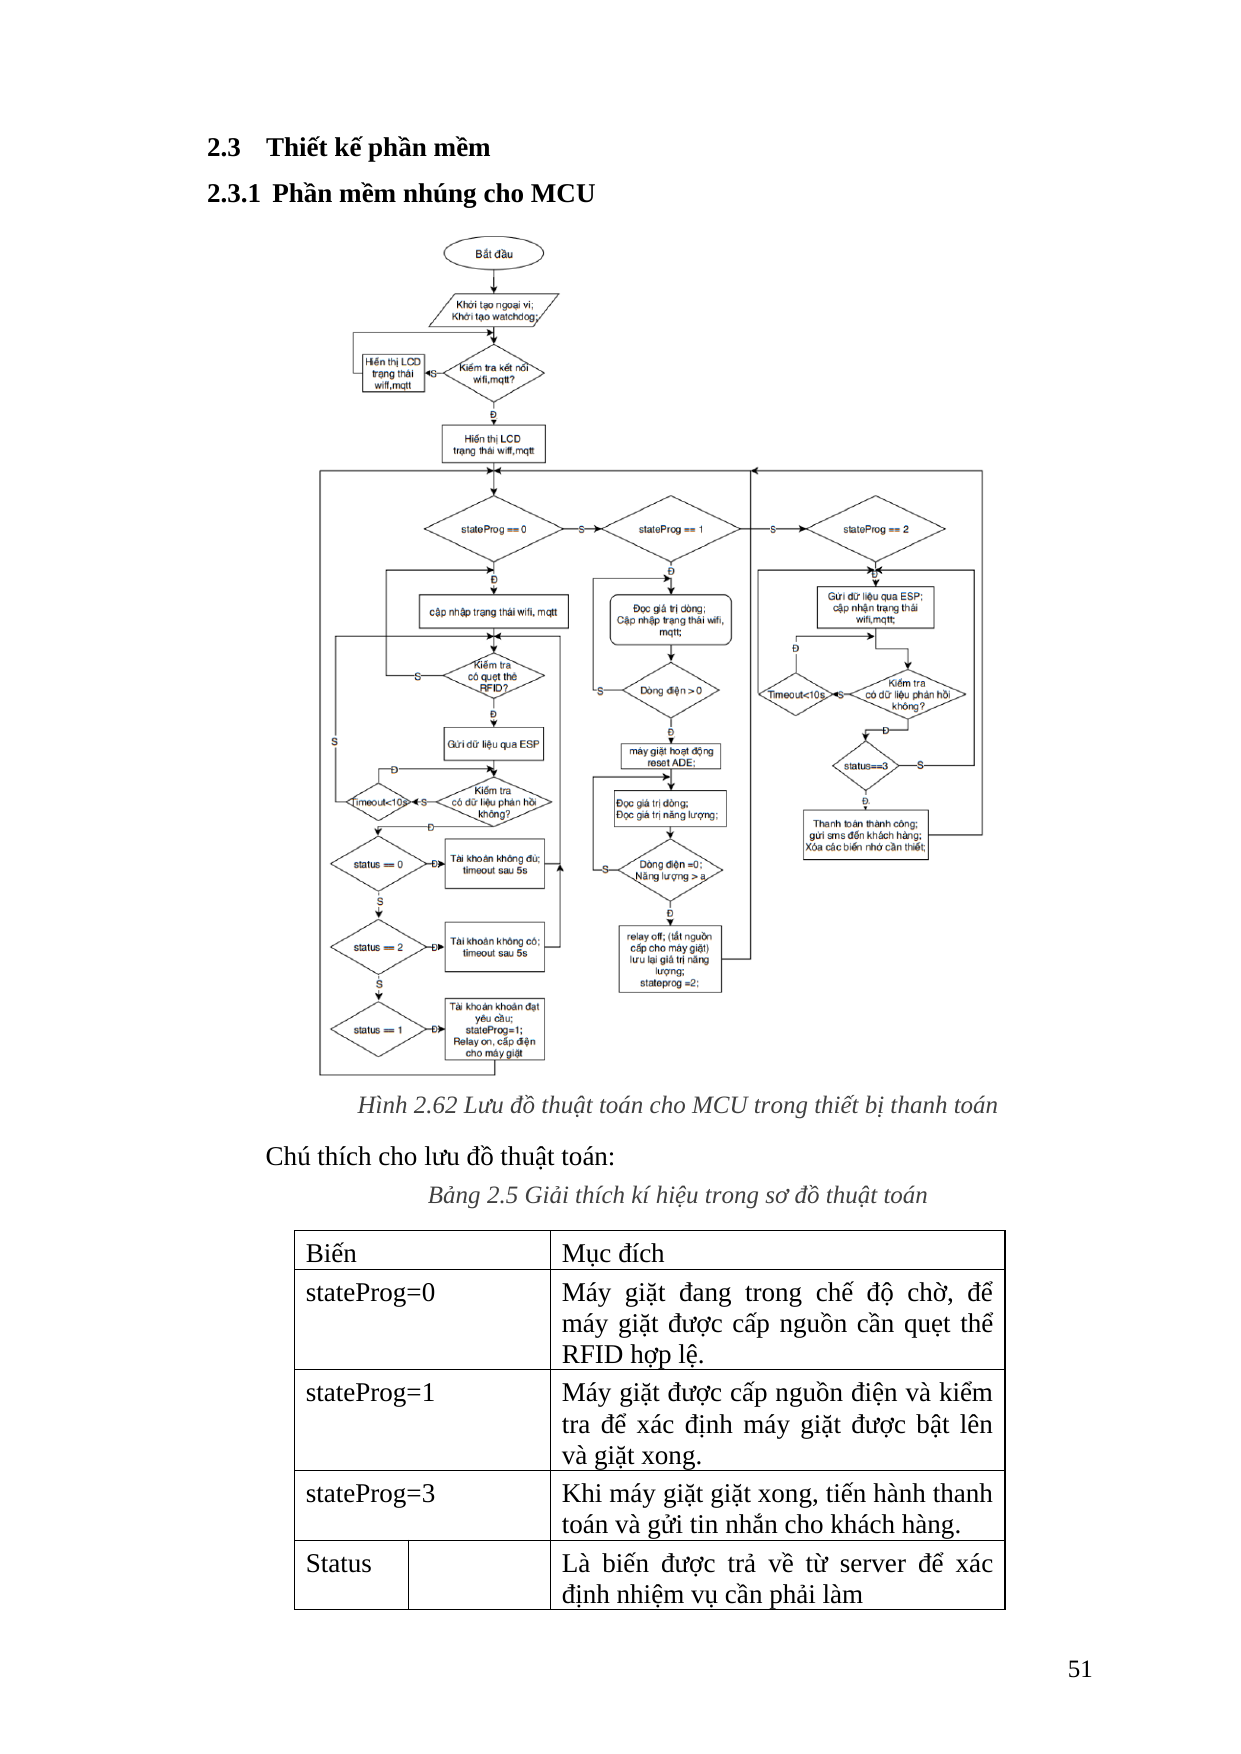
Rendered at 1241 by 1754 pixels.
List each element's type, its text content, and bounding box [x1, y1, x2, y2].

subtitle Thiết kế phần mềm [207, 131, 1092, 162]
table_cell Là biến được trả về từ server để xác định nhiệm vụ cần phải làm [551, 1541, 1004, 1609]
table_cell stateProg=0 [295, 1270, 550, 1369]
table_header Mục đích [551, 1231, 1004, 1268]
table_cell stateProg=3 [295, 1471, 550, 1539]
picture [313, 226, 987, 1081]
table_cell Status [295, 1541, 408, 1609]
table_cell Máy giặt được cấp nguồn điện và kiểm tra để xác định máy giặt được bật lên và giặt xong. [551, 1370, 1004, 1470]
subtitle Phần mềm nhúng cho MCU [207, 177, 1092, 208]
text Chú thích cho lưu đồ thuật toán: [207, 1140, 1092, 1171]
table_cell [409, 1541, 550, 1609]
table_cell Máy giặt đang trong chế độ chờ, để máy giặt được cấp nguồn cần quẹt thể RFID hợp lệ. [551, 1270, 1004, 1369]
text Bảng 2.5 Giải thích kí hiệu trong sơ đồ thuật toán [207, 1181, 1092, 1209]
table_cell Khi máy giặt giặt xong, tiến hành thanh toán và gửi tin nhắn cho khách hàng. [551, 1471, 1004, 1539]
table_header Biến [295, 1231, 550, 1268]
table_cell stateProg=1 [295, 1370, 550, 1470]
